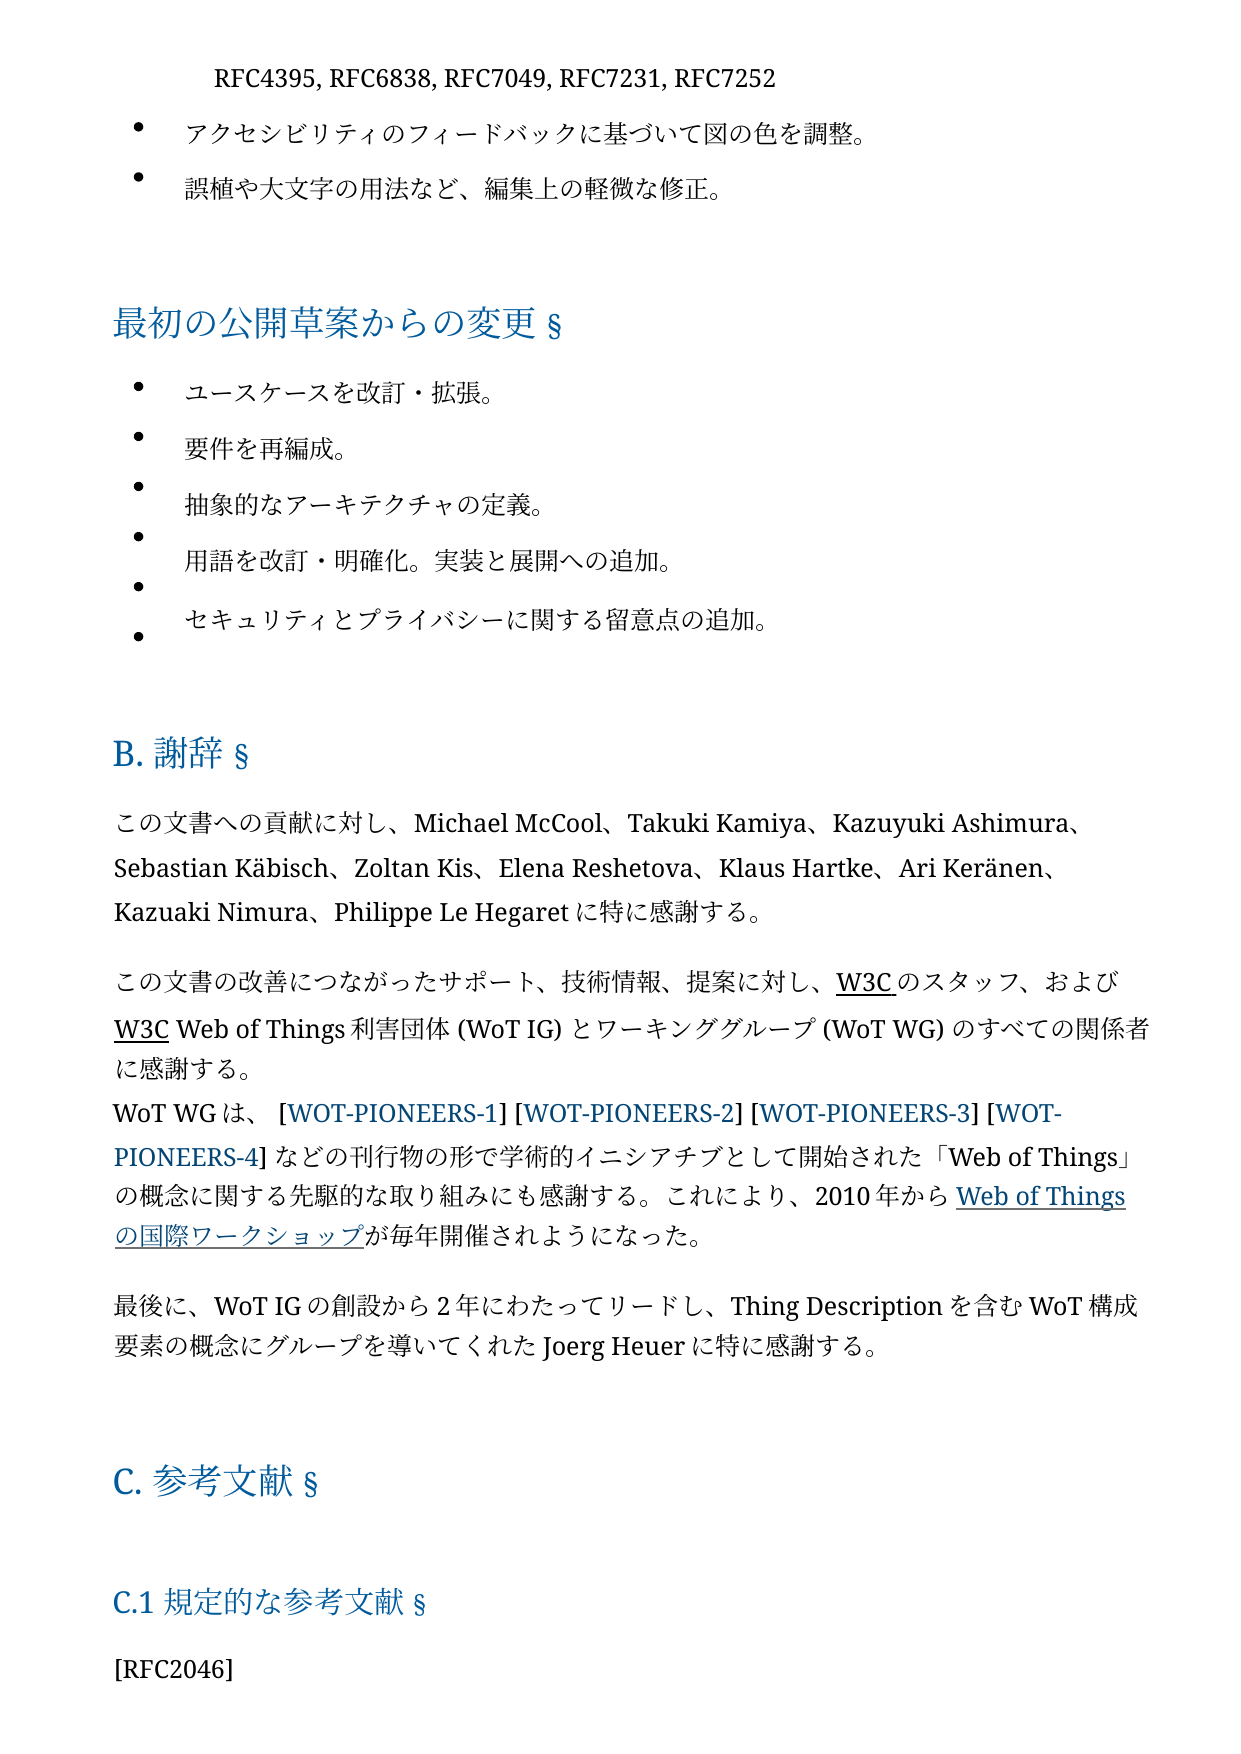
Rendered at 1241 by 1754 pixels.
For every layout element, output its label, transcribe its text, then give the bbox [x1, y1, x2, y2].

text Sebastian Käbisch、Zoltan Kis、Elena Reshetova、Klaus Hartke、Ari Keränen、 [113, 849, 1153, 885]
text 最後に、WoT IGの創設から2年にわたってリードし、Thing Descriptionを含むWoT構成要素の概念にグループを導いてくれたJoerg Heuerに特に感謝する。 [113, 1287, 1153, 1363]
text この⽂書への貢献に対し、Michael McCool、Takuki Kamiya、Kazuyuki Ashimura、 [113, 804, 1153, 840]
text 抽象的なアーキテクチャの定義。 [134, 486, 1153, 522]
subtitle B. 謝辞 § [112, 725, 1153, 776]
text RFC4395, RFC6838, RFC7049, RFC7231, RFC7252 [214, 60, 1153, 94]
text 要件を再編成。 [134, 430, 1153, 466]
subtitle 最初の公開草案からの変更 § [112, 295, 1153, 346]
text PIONEERS-4] などの刊⾏物の形で学術的イニシアチブとして開始された「Web of Things」の概念に関する先駆的な取り組みにも感謝する。これにより、2010年からWeb of Thingsの国際ワークショップが毎年開催されようになった。 [113, 1137, 1153, 1253]
text ユースケースを改訂・拡張。 [134, 374, 1153, 410]
text WoT WGは、 [WOT-PIONEERS-1] [WOT-PIONEERS-2] [WOT-PIONEERS-3] [WOT- [112, 1094, 1153, 1130]
text この⽂書の改善につながったサポート、技術情報、提案に対し、W3Cのスタッフ、および [113, 963, 1153, 999]
text 誤植や⼤⽂字の⽤法など、編集上の軽微な修正。 [134, 170, 1153, 206]
subtitle C.1 規定的な参考⽂献 § [112, 1578, 1153, 1622]
subtitle C. 参考⽂献 § [112, 1453, 1153, 1504]
text ⽤語を改訂・明確化。実装と展開への追加。 [134, 542, 664, 578]
text アクセシビリティのフィードバックに基づいて図の⾊を調整。 [134, 114, 1153, 150]
text W3C Web of Things利害団体 (WoT IG) とワーキンググループ (WoT WG) のすべての関係者に感謝する。 [113, 1010, 1153, 1086]
text [RFC2046] [113, 1651, 1153, 1685]
text Kazuaki Nimura、Philippe Le Hegaretに特に感謝する。 [113, 893, 1153, 929]
text セキュリティとプライバシーに関する留意点の追加。 [134, 601, 1153, 637]
